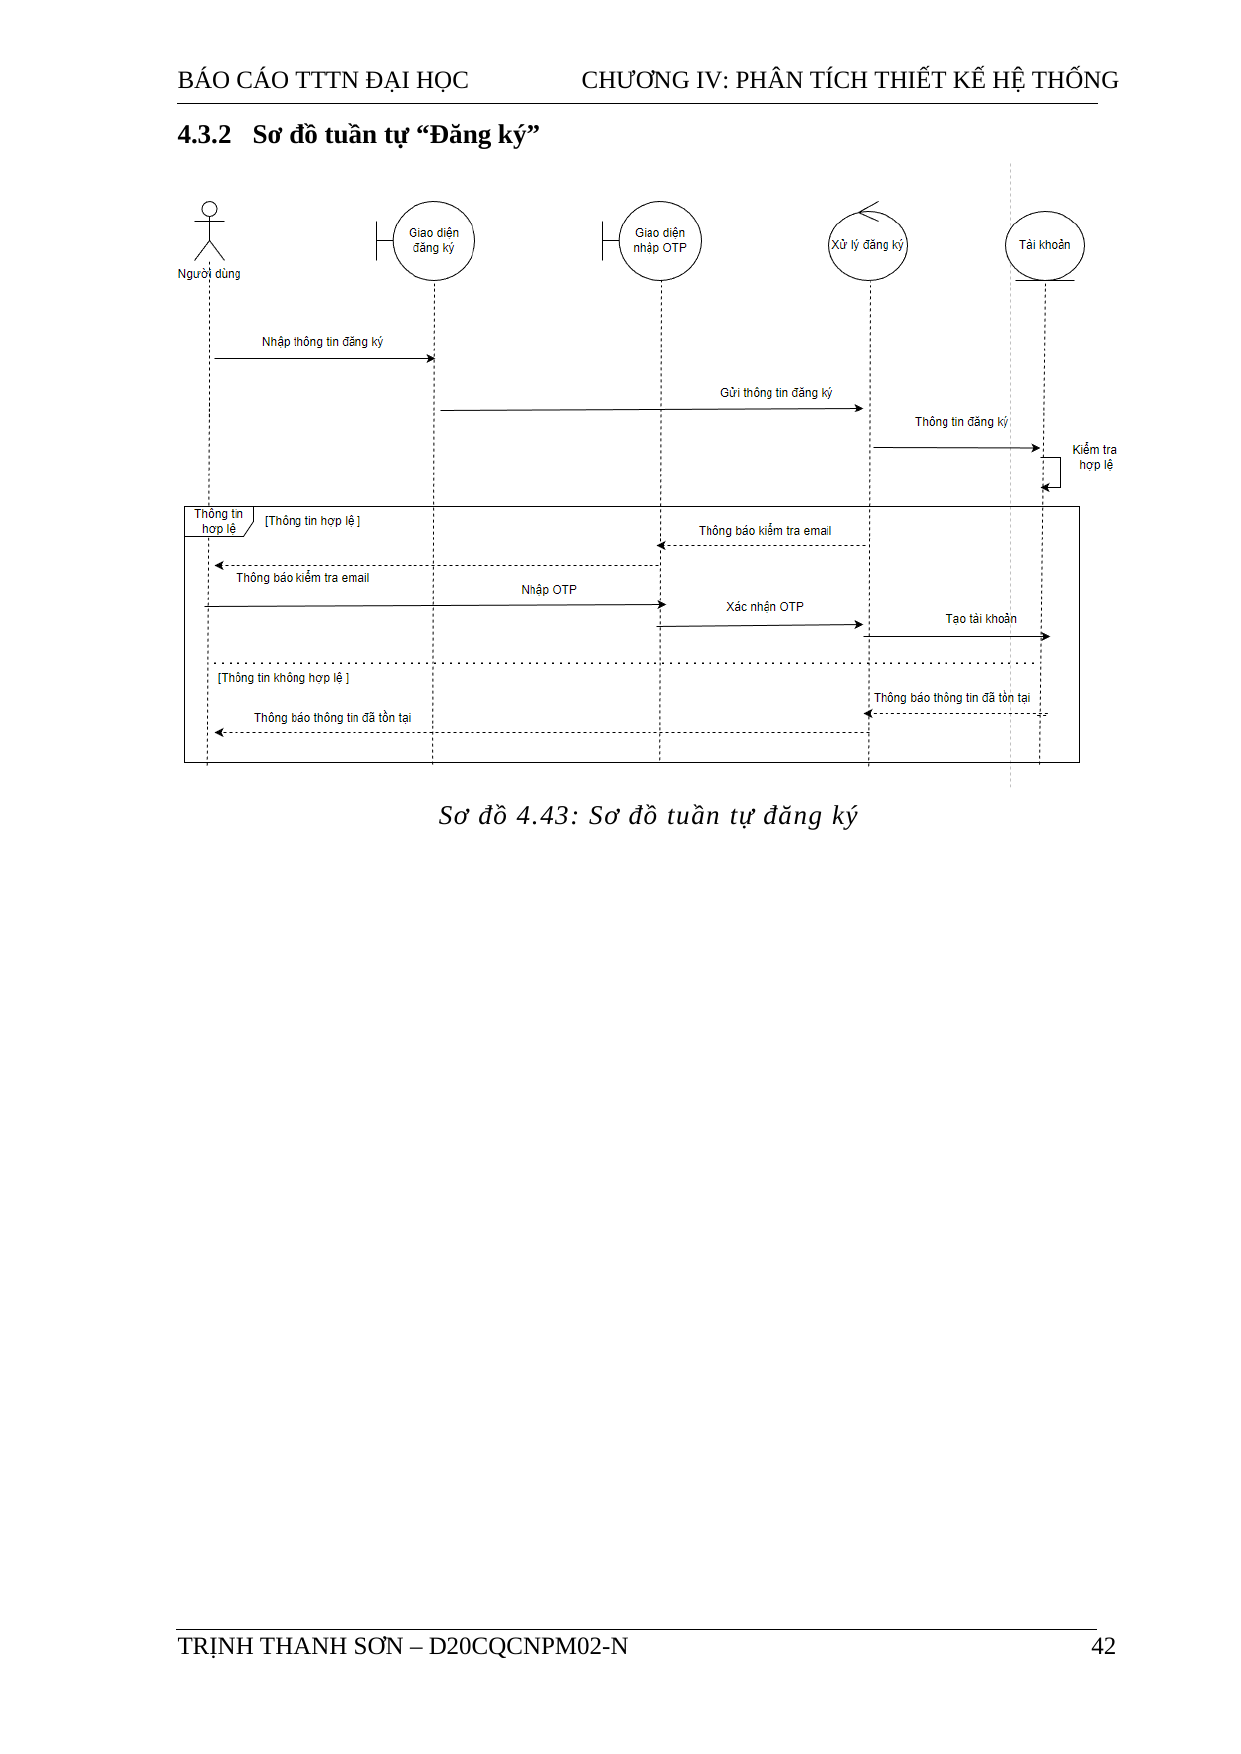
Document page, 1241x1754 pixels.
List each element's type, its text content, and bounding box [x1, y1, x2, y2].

picture [177, 161, 1123, 788]
subtitle Sơ đồ 4.43: Sơ đồ tuần tự đăng ký [177, 799, 1122, 830]
subtitle Sơ đồ tuần tự “Đăng ký” [177, 118, 1122, 149]
